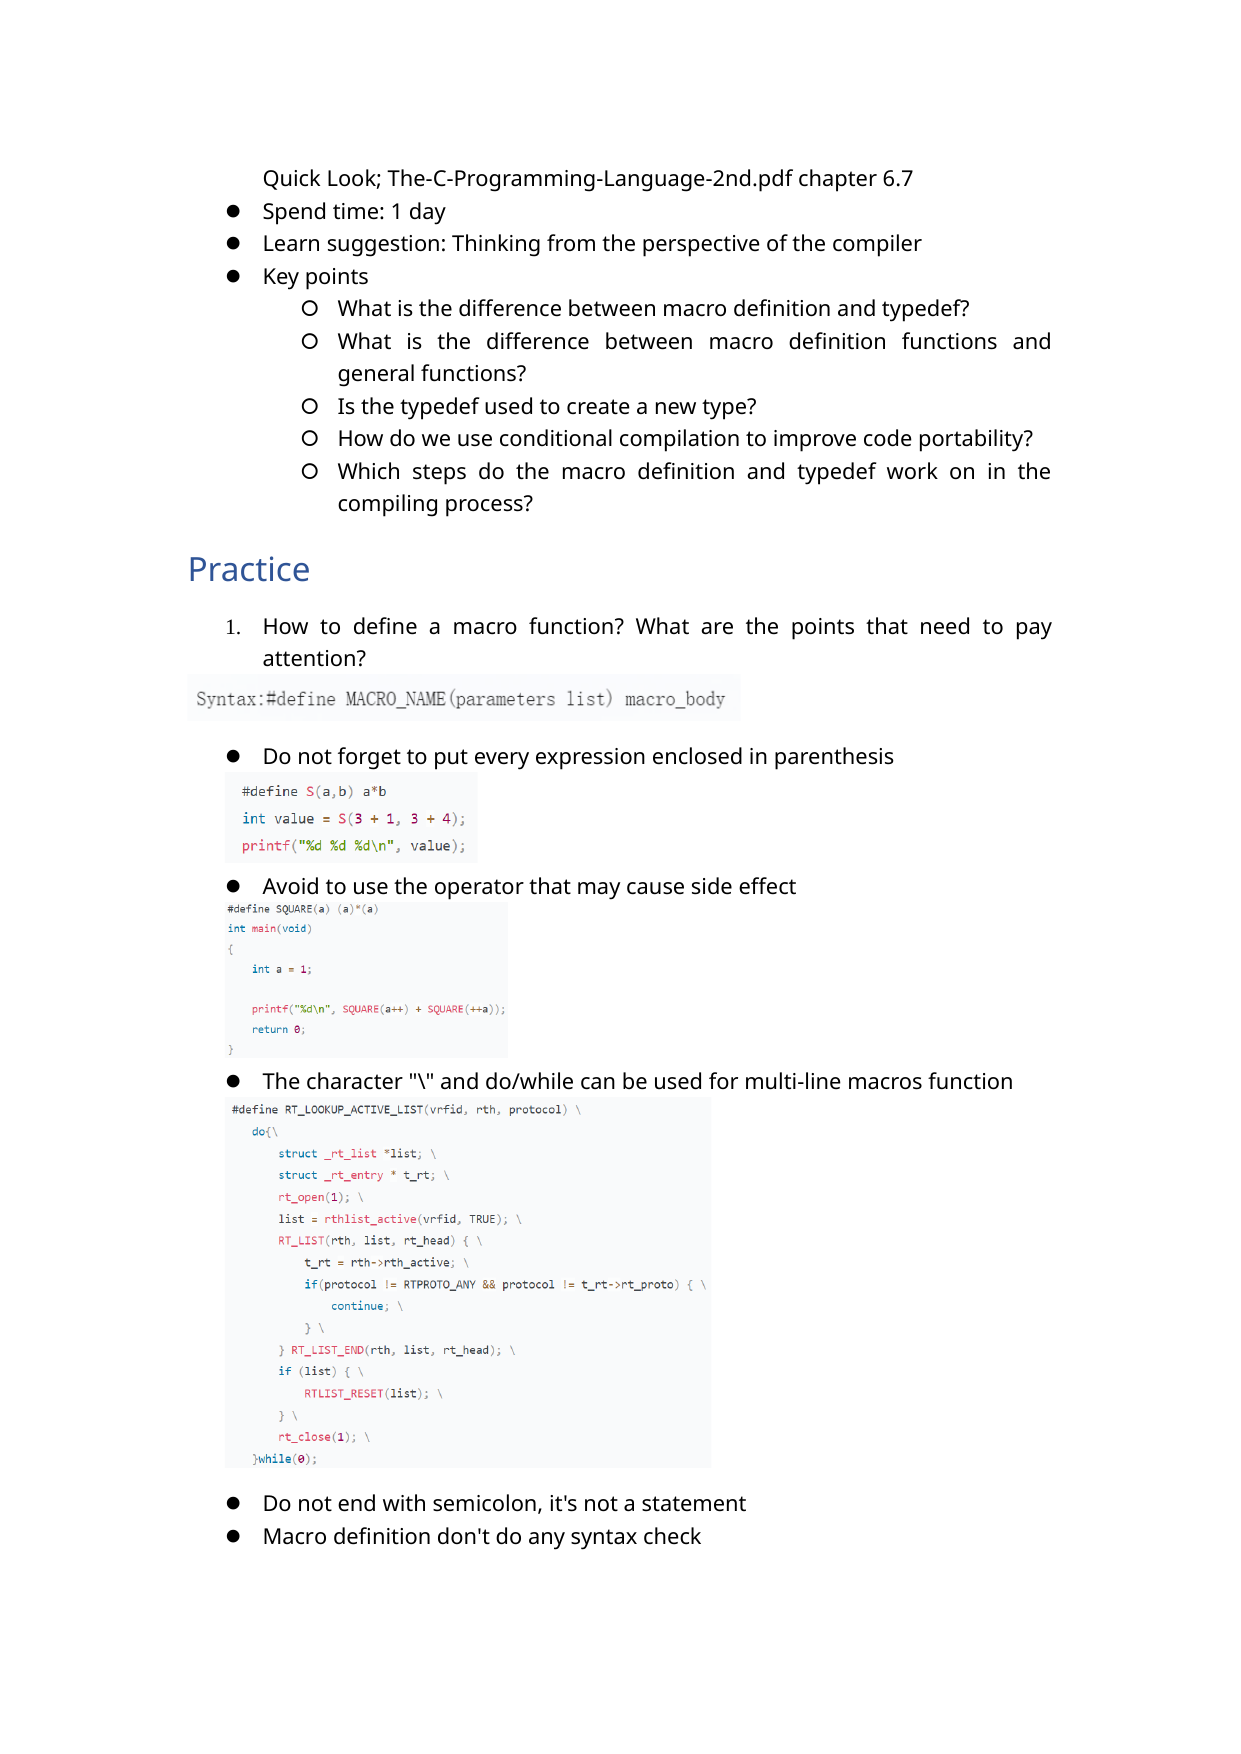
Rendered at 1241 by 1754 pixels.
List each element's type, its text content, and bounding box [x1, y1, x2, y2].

picture [187, 674, 741, 721]
list Do not end with semicolon, it's not a statement [225, 1487, 1053, 1519]
picture [224, 902, 508, 1058]
list What is the difference between macro definition functions and general functions? [300, 324, 1053, 389]
list The character "\" and do/while can be used for multi-line macros function [225, 1064, 1053, 1097]
list How do we use conditional compilation to improve code portability? [300, 422, 1053, 454]
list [225, 162, 1053, 194]
list Key points [225, 259, 1053, 292]
list Macro definition don't do any syntax check [225, 1519, 1053, 1552]
list Avoid to use the operator that may cause side effect [225, 869, 1053, 902]
list How to define a macro function? What are the points that need to pay attention? [225, 609, 1053, 674]
list Learn suggestion: Thinking from the perspective of the compiler [225, 227, 1053, 259]
subtitle Practice [187, 536, 1053, 601]
list Is the typedef used to create a new type? [300, 389, 1053, 422]
picture [224, 772, 478, 863]
list Which steps do the macro definition and typedef work on in the compiling process? [300, 454, 1053, 519]
list What is the difference between macro definition and typedef? [300, 292, 1053, 324]
picture [224, 1097, 712, 1468]
list Spend time: 1 day [225, 194, 1053, 227]
list Do not forget to put every expression enclosed in parenthesis [225, 739, 1053, 772]
